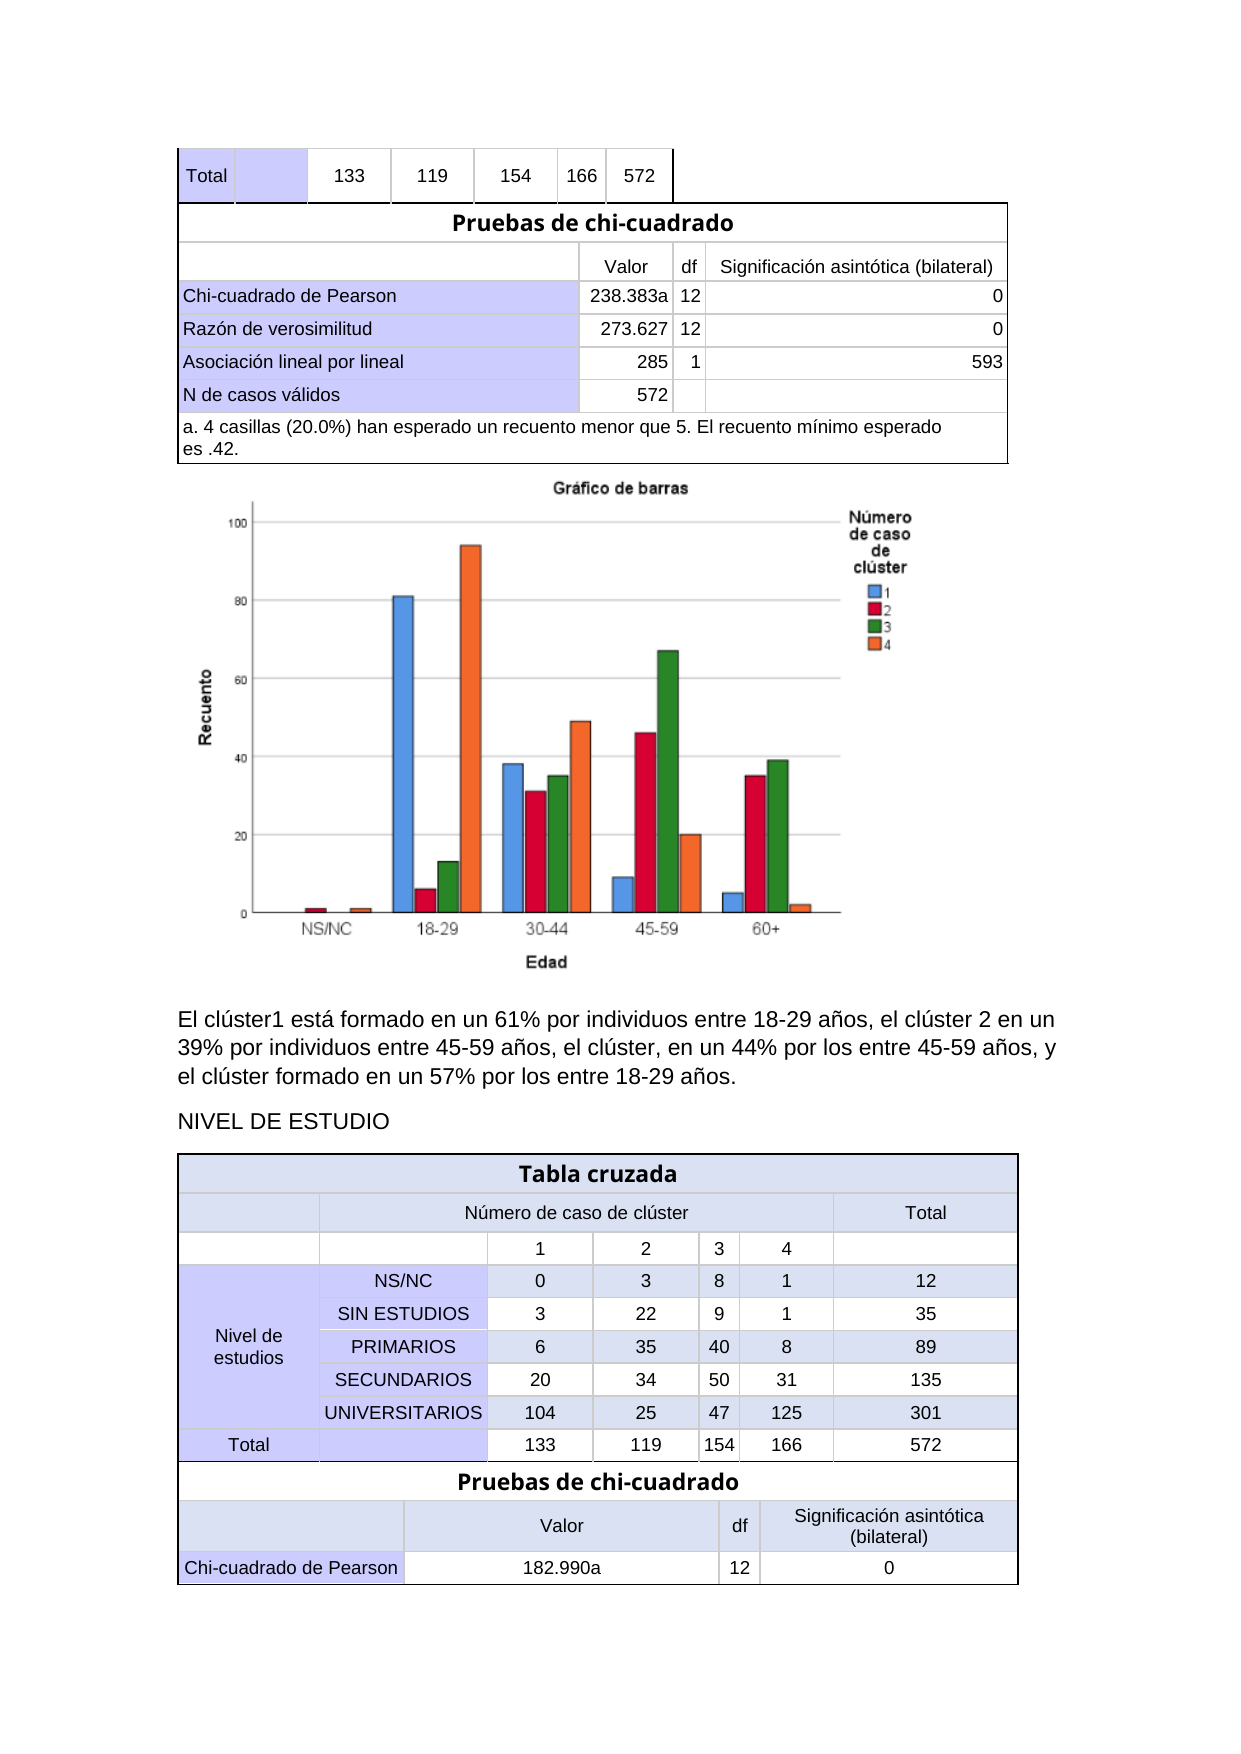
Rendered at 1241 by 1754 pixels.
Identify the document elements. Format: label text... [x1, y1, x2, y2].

picture [177, 464, 1063, 987]
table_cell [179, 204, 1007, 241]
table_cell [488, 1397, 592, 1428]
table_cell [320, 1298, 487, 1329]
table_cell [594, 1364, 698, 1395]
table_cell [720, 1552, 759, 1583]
text El clúster1 está formado en un 61% por individuos entre 18-29 años, el clúster 2 en un 39% por individuos entre 45-59 años, el clúster, en un 44% por los entre 45-59 años, y el clúster formado en un 57% por los entre 18-29 años. [177, 1006, 1063, 1089]
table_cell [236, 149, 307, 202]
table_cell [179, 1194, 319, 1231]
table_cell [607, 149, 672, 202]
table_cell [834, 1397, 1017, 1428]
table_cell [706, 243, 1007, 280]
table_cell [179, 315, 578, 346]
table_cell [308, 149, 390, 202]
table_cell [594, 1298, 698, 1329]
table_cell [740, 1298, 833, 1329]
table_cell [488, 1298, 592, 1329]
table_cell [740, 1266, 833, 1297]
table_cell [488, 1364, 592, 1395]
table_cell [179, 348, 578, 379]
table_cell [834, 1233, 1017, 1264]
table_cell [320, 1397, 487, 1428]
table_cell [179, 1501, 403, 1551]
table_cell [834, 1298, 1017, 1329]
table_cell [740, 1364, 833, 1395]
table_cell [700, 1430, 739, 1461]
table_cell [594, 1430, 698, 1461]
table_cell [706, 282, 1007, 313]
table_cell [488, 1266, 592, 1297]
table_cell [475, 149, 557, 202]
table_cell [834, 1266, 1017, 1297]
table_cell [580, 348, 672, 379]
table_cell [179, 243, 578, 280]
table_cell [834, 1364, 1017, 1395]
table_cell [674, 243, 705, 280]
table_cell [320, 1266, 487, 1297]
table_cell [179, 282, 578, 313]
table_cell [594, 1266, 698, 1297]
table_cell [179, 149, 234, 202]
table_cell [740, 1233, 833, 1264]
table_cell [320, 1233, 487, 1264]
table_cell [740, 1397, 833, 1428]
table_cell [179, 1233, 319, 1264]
text NIVEL DE ESTUDIO [177, 1108, 1063, 1134]
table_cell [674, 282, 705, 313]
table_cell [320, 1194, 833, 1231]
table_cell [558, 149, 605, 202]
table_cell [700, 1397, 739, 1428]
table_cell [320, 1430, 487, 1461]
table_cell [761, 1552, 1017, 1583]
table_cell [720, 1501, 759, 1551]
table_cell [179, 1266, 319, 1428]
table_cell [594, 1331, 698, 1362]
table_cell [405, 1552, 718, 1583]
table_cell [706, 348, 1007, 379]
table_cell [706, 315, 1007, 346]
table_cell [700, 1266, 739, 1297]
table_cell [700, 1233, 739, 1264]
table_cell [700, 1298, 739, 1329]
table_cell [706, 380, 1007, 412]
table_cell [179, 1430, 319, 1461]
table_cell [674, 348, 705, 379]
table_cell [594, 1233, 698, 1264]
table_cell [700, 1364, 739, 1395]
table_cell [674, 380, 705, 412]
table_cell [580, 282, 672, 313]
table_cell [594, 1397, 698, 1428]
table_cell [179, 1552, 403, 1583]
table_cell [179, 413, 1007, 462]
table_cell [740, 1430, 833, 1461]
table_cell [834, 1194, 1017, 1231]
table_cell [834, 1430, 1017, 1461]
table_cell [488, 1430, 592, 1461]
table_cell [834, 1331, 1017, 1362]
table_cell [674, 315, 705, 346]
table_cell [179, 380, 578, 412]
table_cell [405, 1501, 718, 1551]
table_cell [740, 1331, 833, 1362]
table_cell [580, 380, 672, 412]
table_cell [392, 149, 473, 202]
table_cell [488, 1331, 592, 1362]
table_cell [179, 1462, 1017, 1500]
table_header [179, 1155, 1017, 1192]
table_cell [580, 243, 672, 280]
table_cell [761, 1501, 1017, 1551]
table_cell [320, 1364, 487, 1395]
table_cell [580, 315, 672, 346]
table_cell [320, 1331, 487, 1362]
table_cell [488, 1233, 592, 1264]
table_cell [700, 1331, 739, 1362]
